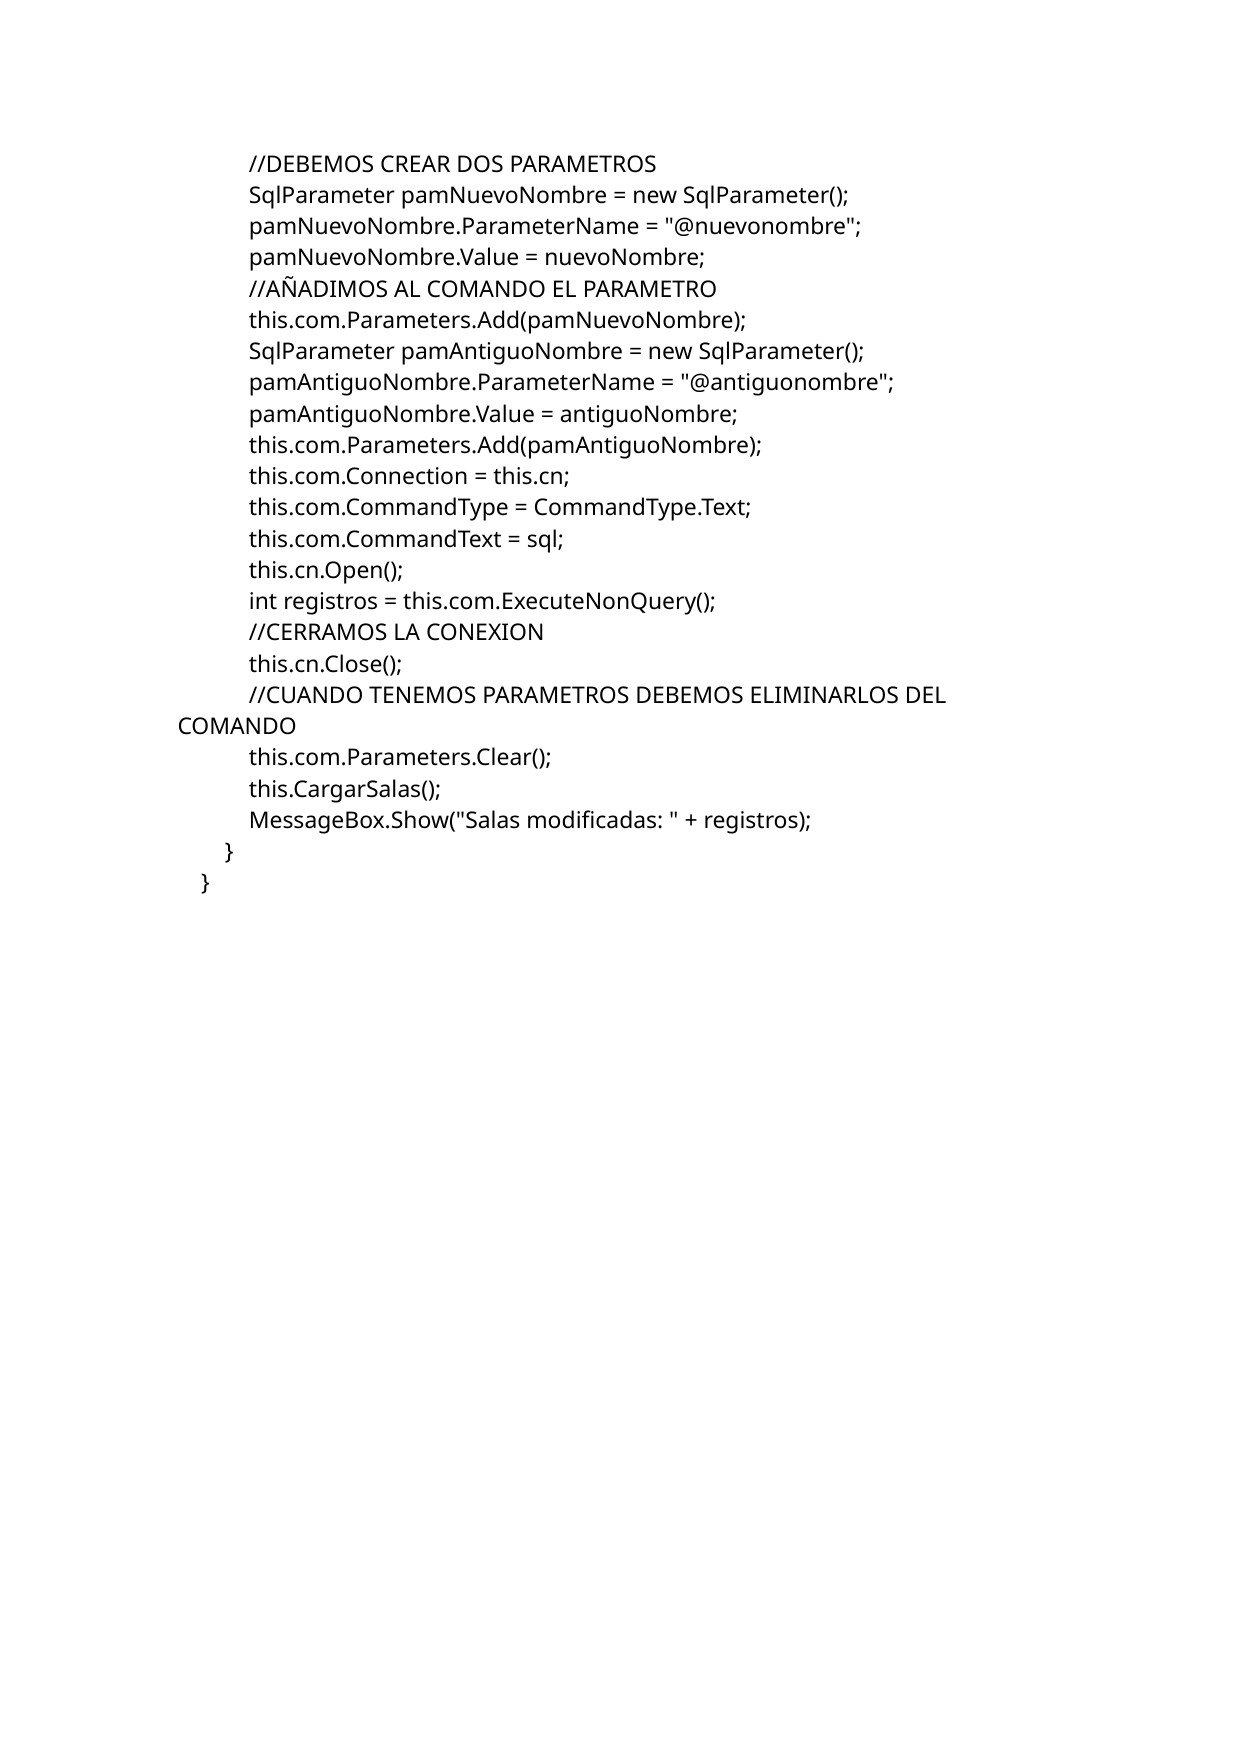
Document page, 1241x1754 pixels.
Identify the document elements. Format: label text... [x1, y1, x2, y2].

text MessageBox.Show("Salas modificadas: " + registros); [177, 804, 1063, 835]
text pamAntiguoNombre.Value = antiguoNombre; [177, 398, 1063, 429]
text this.com.CommandType = CommandType.Text; [177, 491, 1063, 523]
text //DEBEMOS CREAR DOS PARAMETROS [177, 148, 1063, 179]
text //CUANDO TENEMOS PARAMETROS DEBEMOS ELIMINARLOS DEL COMANDO [177, 679, 1063, 741]
text } [177, 866, 1063, 898]
text pamNuevoNombre.Value = nuevoNombre; [177, 241, 1063, 273]
text this.com.Parameters.Add(pamAntiguoNombre); [177, 429, 1063, 460]
text this.cn.Open(); [177, 554, 1063, 585]
text this.com.Parameters.Clear(); [177, 741, 1063, 773]
text this.com.CommandText = sql; [177, 523, 1063, 554]
text int registros = this.com.ExecuteNonQuery(); [177, 585, 1063, 616]
text } [177, 835, 1063, 866]
text this.com.Connection = this.cn; [177, 460, 1063, 491]
text pamAntiguoNombre.ParameterName = "@antiguonombre"; [177, 366, 1063, 398]
text //CERRAMOS LA CONEXION [177, 616, 1063, 648]
text pamNuevoNombre.ParameterName = "@nuevonombre"; [177, 210, 1063, 241]
text //AÑADIMOS AL COMANDO EL PARAMETRO [177, 273, 1063, 304]
text this.CargarSalas(); [177, 773, 1063, 804]
text SqlParameter pamNuevoNombre = new SqlParameter(); [177, 179, 1063, 210]
text this.cn.Close(); [177, 648, 1063, 679]
text this.com.Parameters.Add(pamNuevoNombre); [177, 304, 1063, 335]
text SqlParameter pamAntiguoNombre = new SqlParameter(); [177, 335, 1063, 366]
